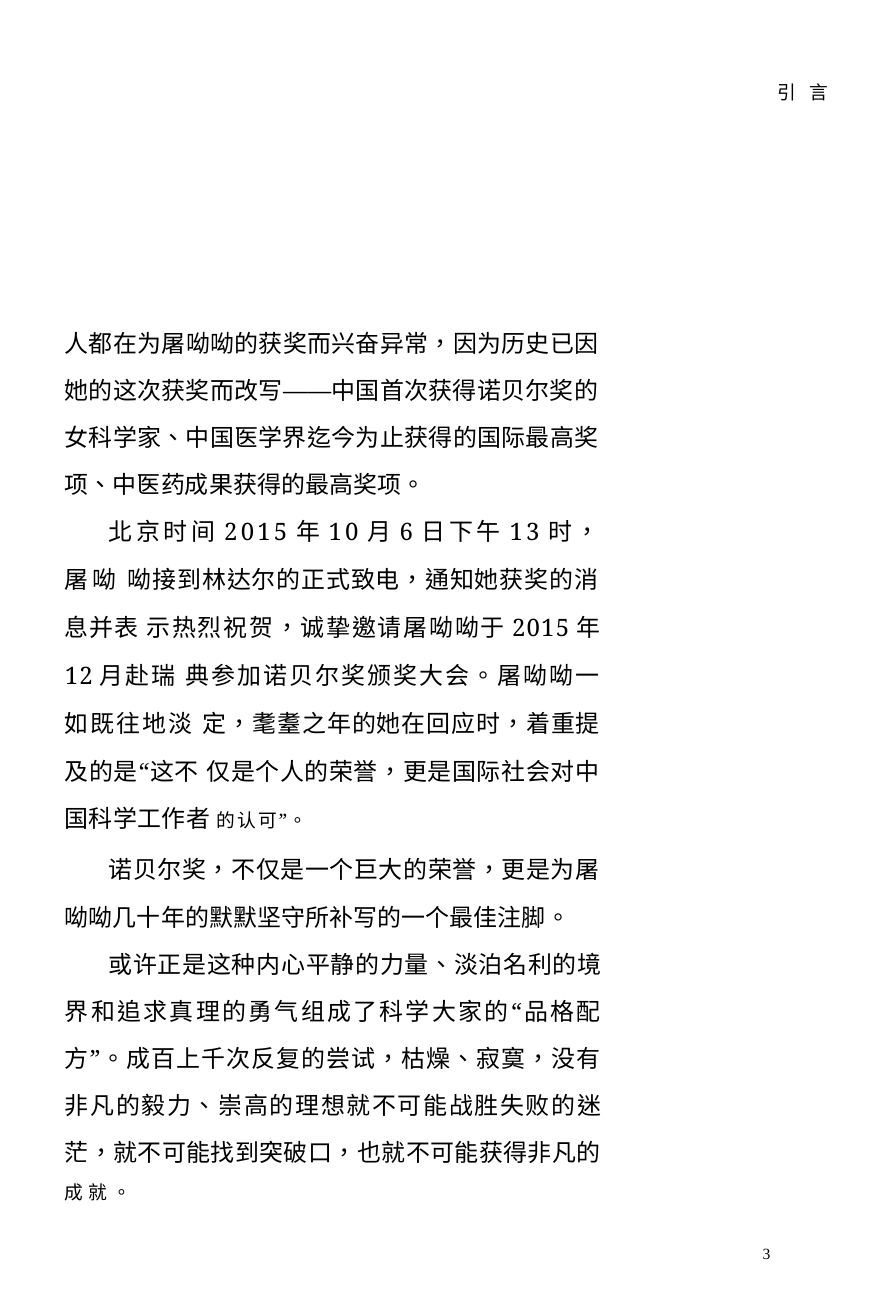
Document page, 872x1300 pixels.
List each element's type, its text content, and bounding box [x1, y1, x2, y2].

text 诺贝尔奖，不仅是一个巨大的荣誉，更是为屠 呦呦几十年的默默坚守所补写的一个最佳注脚。 [64, 852, 601, 933]
text 引 言 [64, 81, 830, 104]
text 或许正是这种内心平静的力量、淡泊名利的境 界和追求真理的勇气组成了科学大家的“品格配 方”。成百上千次反复的尝试，枯燥、寂寞，没有 非凡的毅力、崇高的理想就不可能战胜失败的迷 茫，就不可能找到突破口，也就不可能获得非凡的 成 就 。 [64, 948, 601, 1205]
text 北京时间2015年10月6日下午13时，屠呦 呦接到林达尔的正式致电，通知她获奖的消息并表 示热烈祝贺，诚挚邀请屠呦呦于2015年12月赴瑞 典参加诺贝尔奖颁奖大会。屠呦呦一如既往地淡 定，耄耋之年的她在回应时，着重提及的是“这不 仅是个人的荣誉，更是国际社会对中国科学工作者 的认可”。 [64, 515, 600, 835]
text 人都在为屠呦呦的获奖而兴奋异常，因为历史已因 她的这次获奖而改写——中国首次获得诺贝尔奖的 女科学家、中国医学界迄今为止获得的国际最高奖 项、中医药成果获得的最高奖项。 [64, 327, 600, 500]
